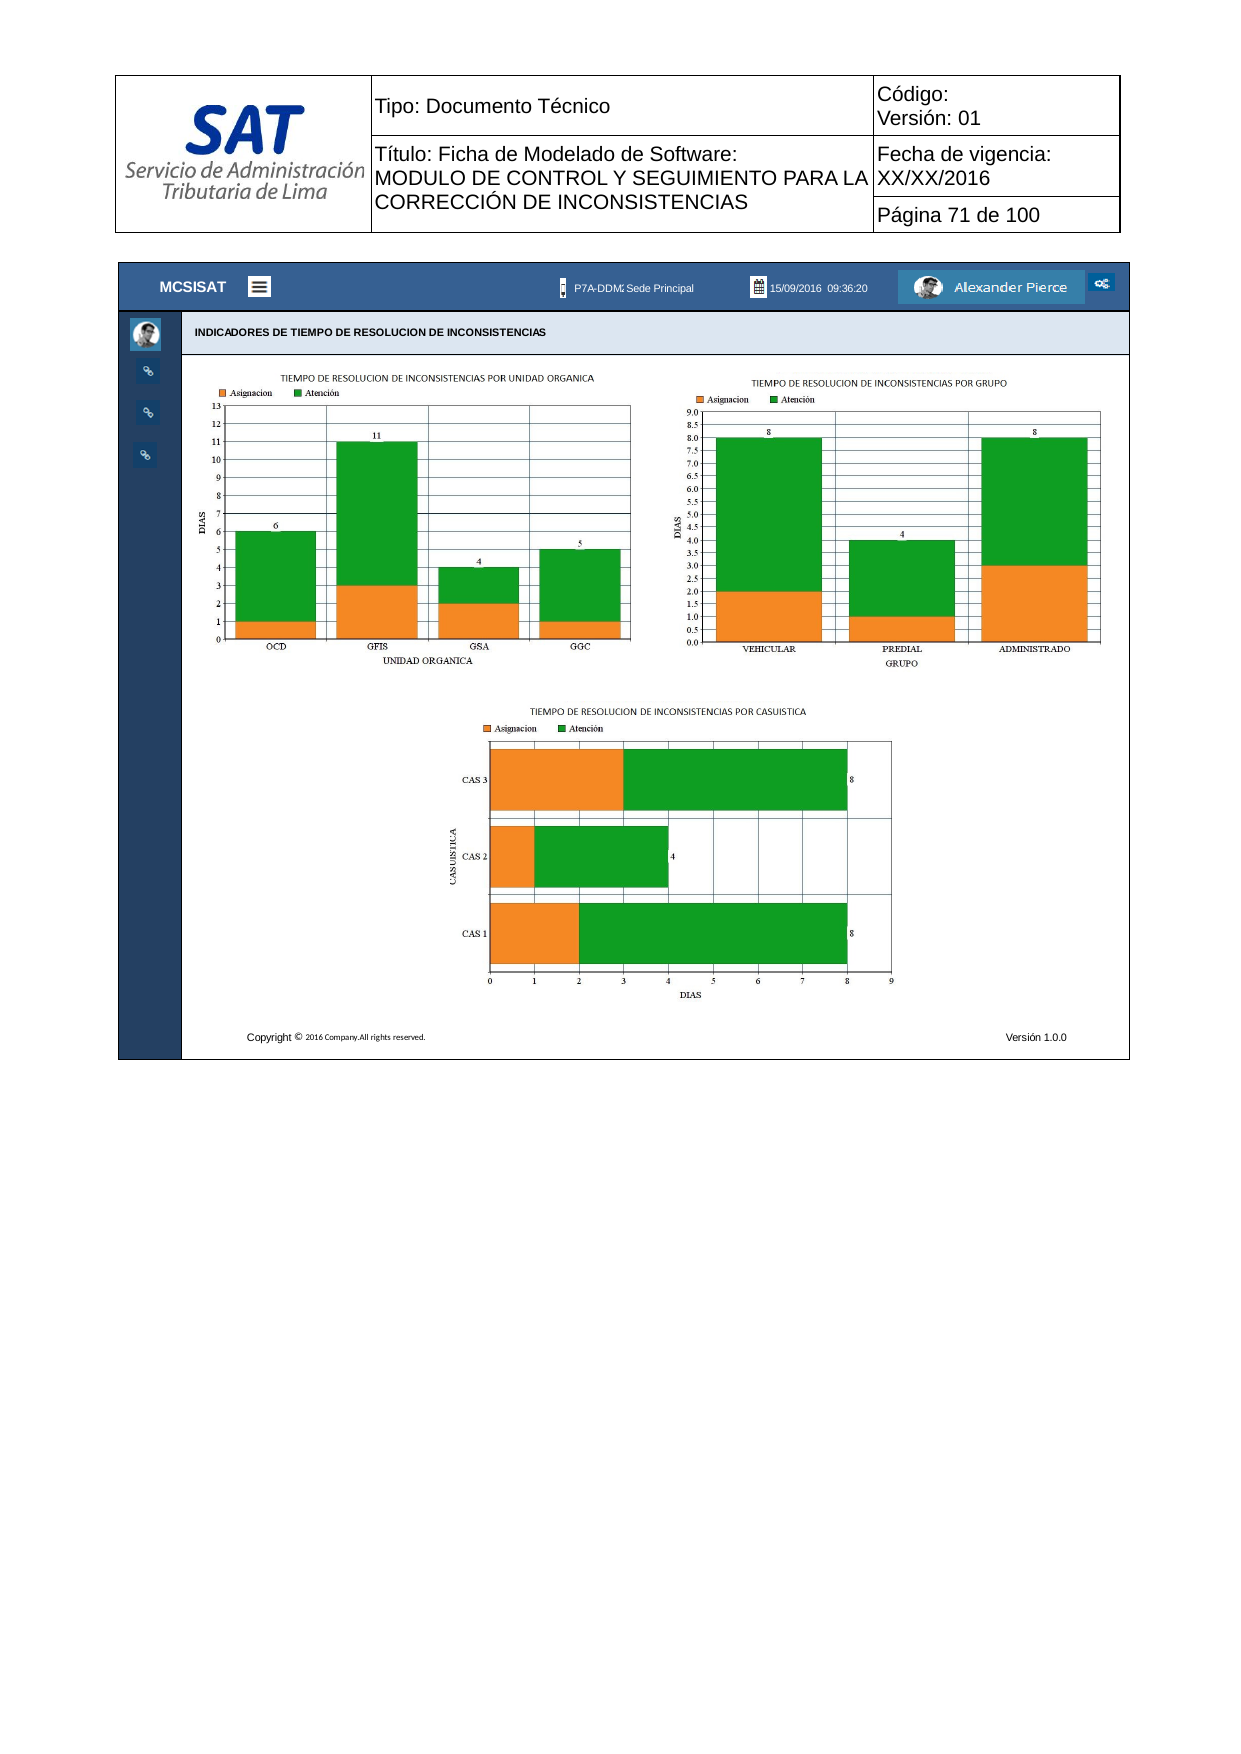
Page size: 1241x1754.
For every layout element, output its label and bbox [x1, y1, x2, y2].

picture [125, 105, 365, 199]
